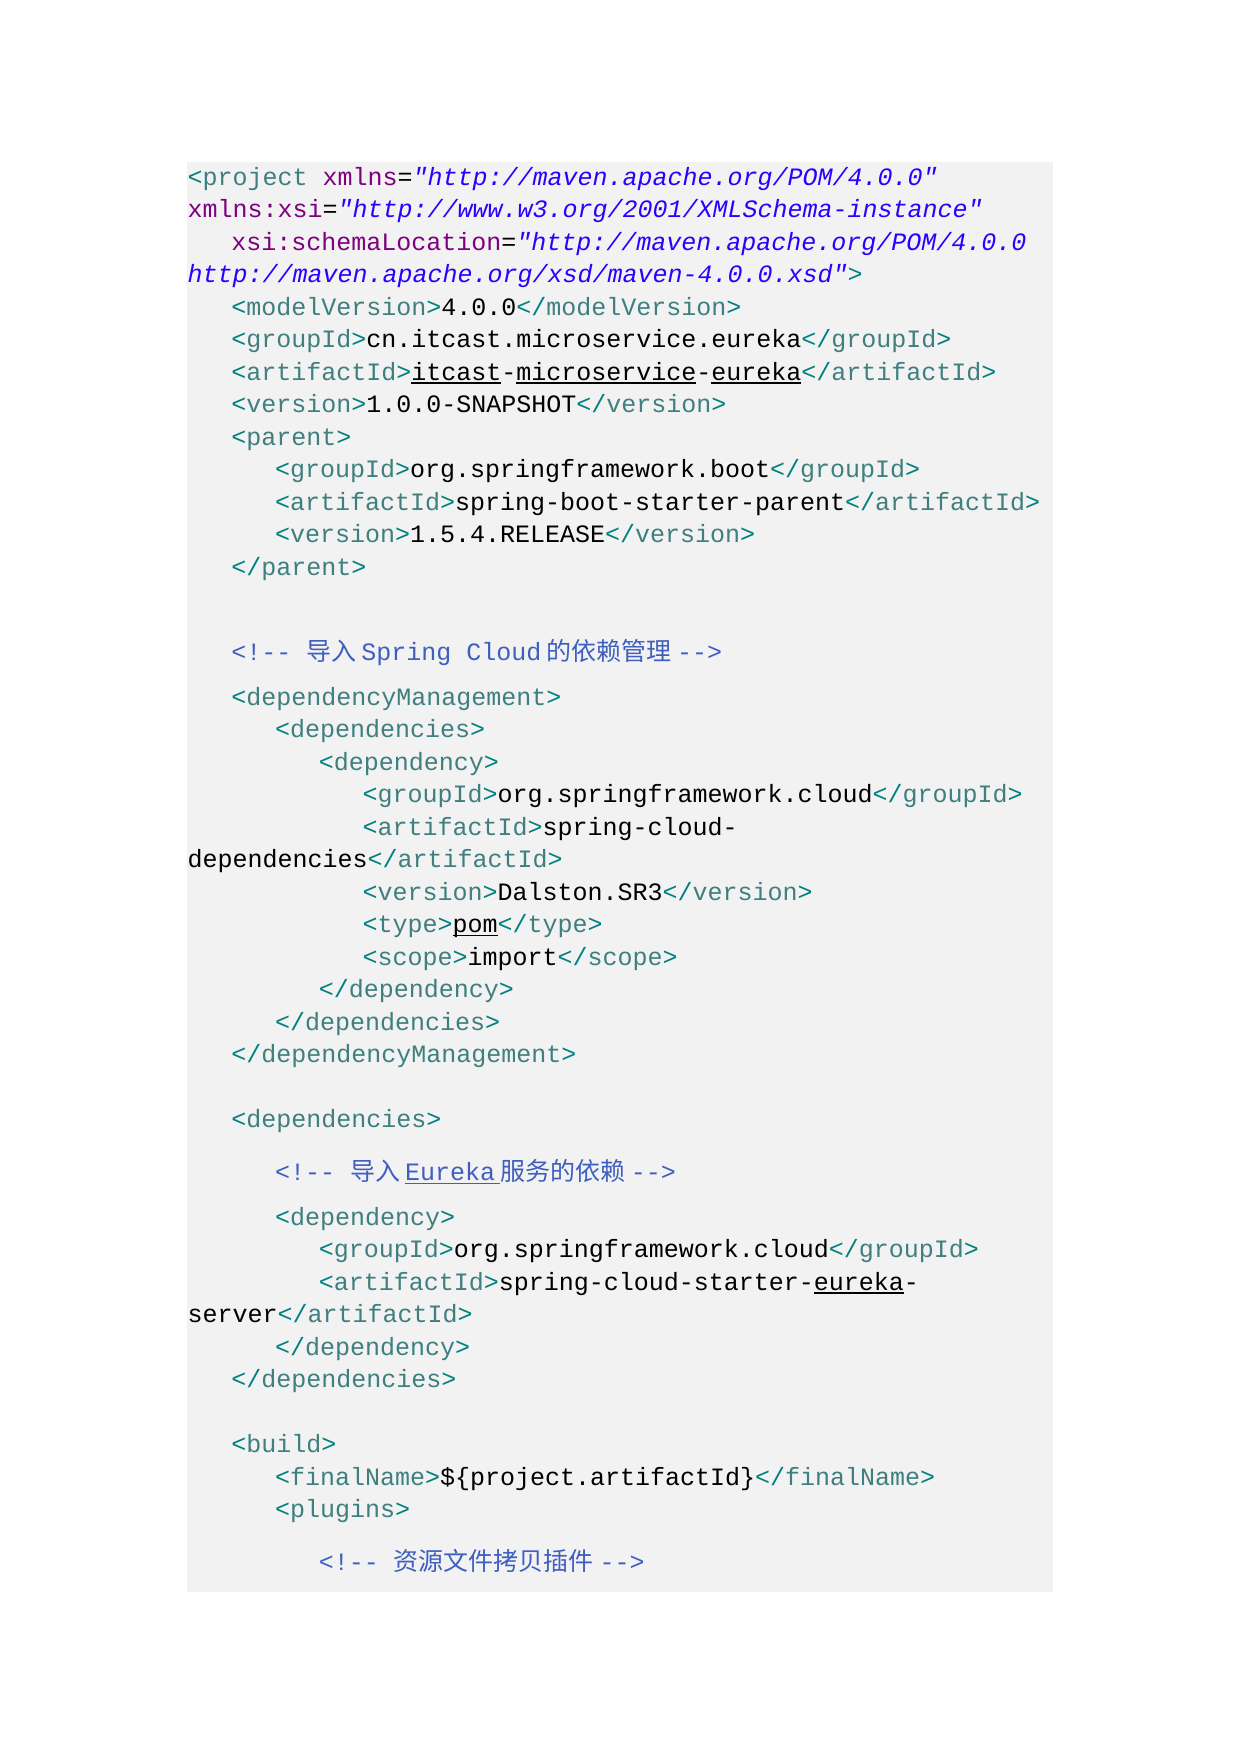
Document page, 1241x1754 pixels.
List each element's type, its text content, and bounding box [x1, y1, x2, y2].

text <!-- 导入Spring Cloud的依赖管理 --> [187, 617, 1053, 682]
text <parent> [187, 422, 1053, 454]
text <dependencies> [187, 1104, 1053, 1137]
text <artifactId>spring-boot-starter-parent</artifactId> [187, 487, 1053, 519]
text <groupId>org.springframework.cloud</groupId> [187, 779, 1053, 812]
text <plugins> [187, 1494, 1053, 1527]
text <version>Dalston.SR3</version> [187, 877, 1053, 909]
text <artifactId>spring-cloud-starter-eureka-server</artifactId> [187, 1267, 1053, 1332]
text <artifactId>spring-cloud-dependencies</artifactId> [187, 812, 1053, 877]
text <scope>import</scope> [187, 942, 1053, 974]
text <!-- 资源文件拷贝插件 --> [187, 1527, 1053, 1592]
text <version>1.5.4.RELEASE</version> [187, 519, 1053, 552]
text <build> [187, 1429, 1053, 1462]
text <groupId>org.springframework.cloud</groupId> [187, 1234, 1053, 1267]
text <groupId>org.springframework.boot</groupId> [187, 454, 1053, 487]
text <version>1.0.0-SNAPSHOT</version> [187, 389, 1053, 422]
text <modelVersion>4.0.0</modelVersion> [187, 292, 1053, 324]
text <dependencyManagement> [187, 682, 1053, 714]
text <project xmlns="http://maven.apache.org/POM/4.0.0" xmlns:xsi="http://www.w3.org/2001/XMLSchema-instance" [187, 162, 1053, 227]
text </dependencyManagement> [187, 1039, 1053, 1072]
text <artifactId>itcast-microservice-eureka</artifactId> [187, 357, 1053, 389]
text <!-- 导入Eureka服务的依赖 --> [187, 1137, 1053, 1202]
text </dependency> [187, 1332, 1053, 1364]
text <type>pom</type> [187, 909, 1053, 942]
text </dependencies> [187, 1364, 1053, 1397]
text </dependency> [187, 974, 1053, 1007]
text <finalName>${project.artifactId}</finalName> [187, 1462, 1053, 1494]
text <dependencies> [187, 714, 1053, 747]
text </dependencies> [187, 1007, 1053, 1039]
text <groupId>cn.itcast.microservice.eureka</groupId> [187, 324, 1053, 357]
text <dependency> [187, 1202, 1053, 1234]
text xsi:schemaLocation="http://maven.apache.org/POM/4.0.0 http://maven.apache.org/xsd/maven-4.0.0.xsd"> [187, 227, 1053, 292]
text <dependency> [187, 747, 1053, 779]
text </parent> [187, 552, 1053, 584]
